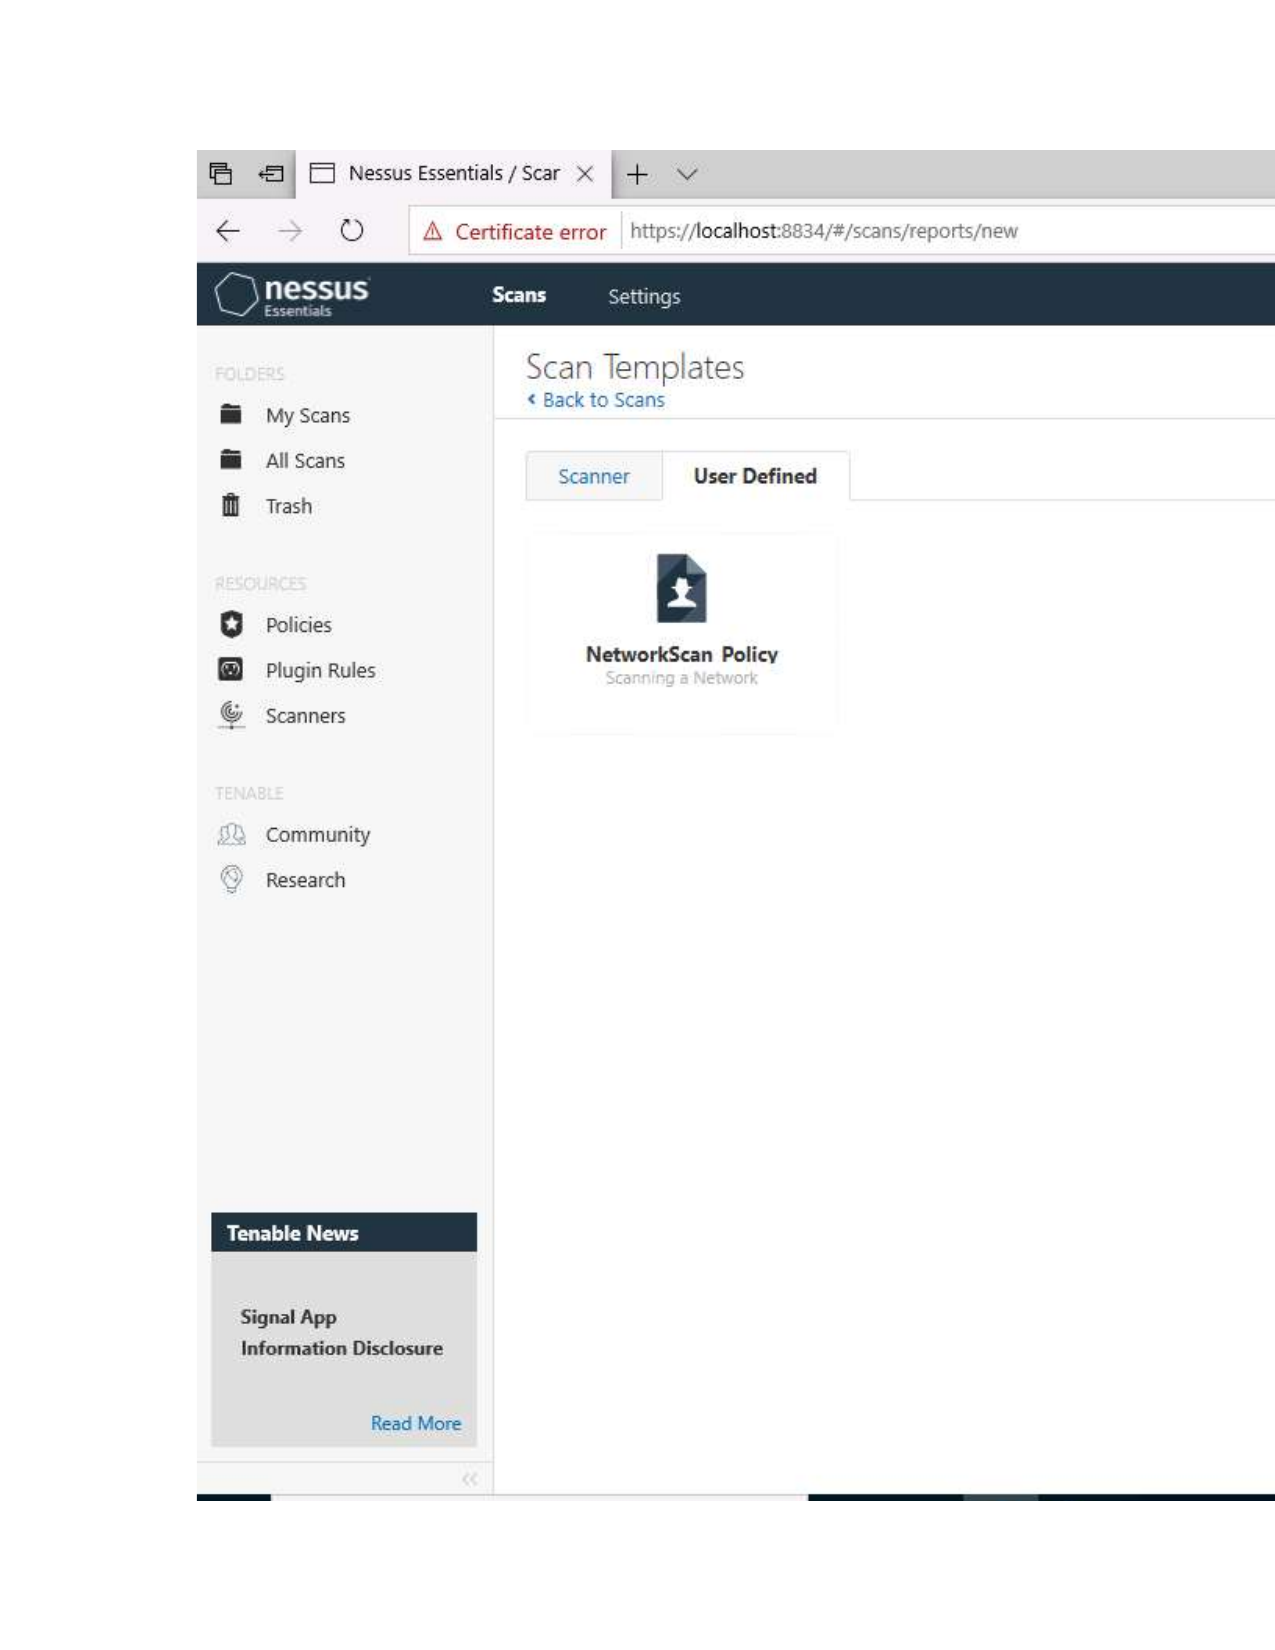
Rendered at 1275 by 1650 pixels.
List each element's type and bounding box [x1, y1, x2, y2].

picture [196, 150, 1275, 1501]
